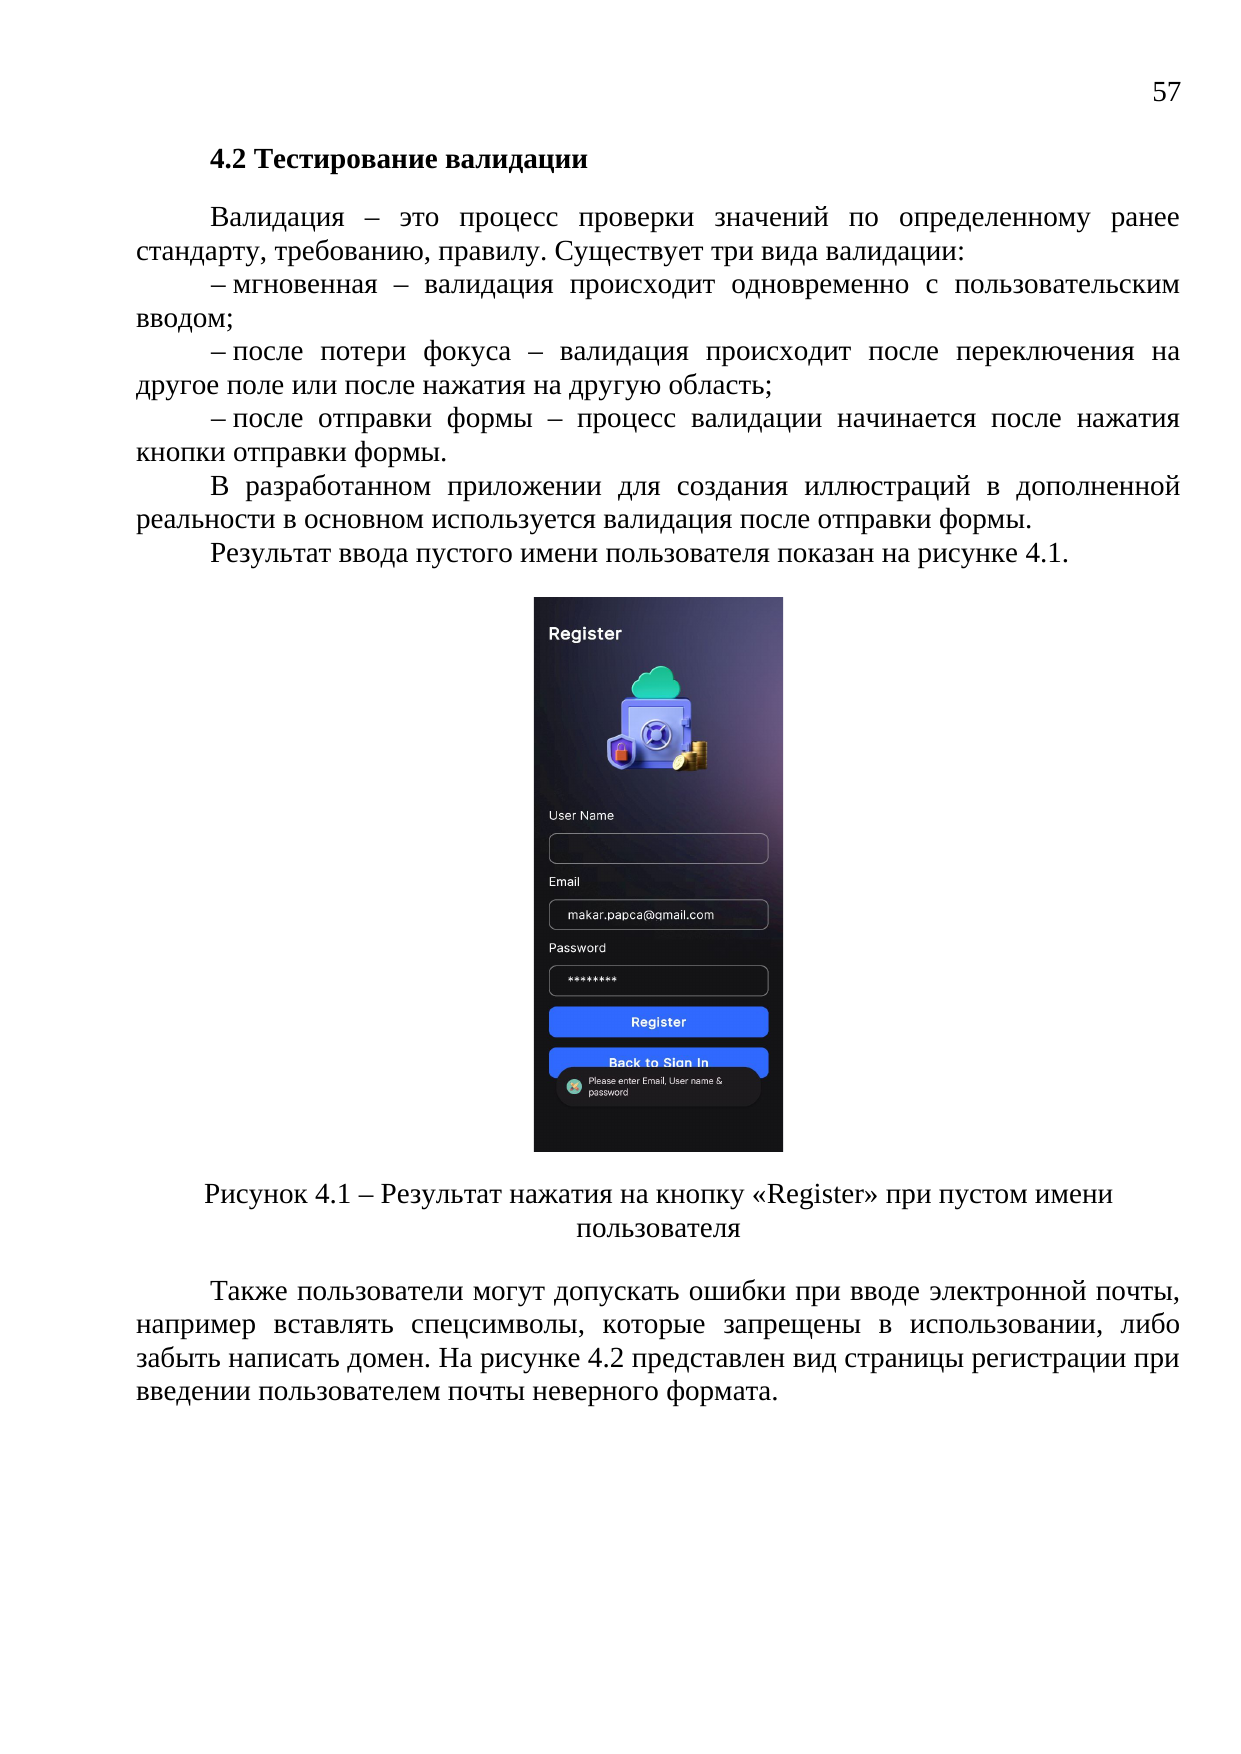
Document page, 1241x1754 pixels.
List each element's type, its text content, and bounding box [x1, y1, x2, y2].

text Результат ввода пустого имени пользователя показан на рисунке 4.1. [136, 535, 1181, 568]
list мгновенная – валидация происходит одновременно с пользовательским вводом; [136, 266, 1181, 333]
list после потери фокуса – валидация происходит после переключения на другое поле или после нажатия на другую область; [136, 333, 1181, 401]
text Валидация – это процесс проверки значений по определенному ранее стандарту, требованию, правилу. Существует три вида валидации: [136, 199, 1181, 266]
text Рисунок 4.1 – Результат нажатия на кнопку «Register» при пустом имени пользователя [136, 1177, 1181, 1244]
picture [533, 597, 784, 1152]
text В разработанном приложении для создания иллюстраций в дополненной реальности в основном используется валидация после отправки формы. [136, 468, 1181, 535]
text 4.2 Тестирование валидации [136, 141, 1181, 174]
text Также пользователи могут допускать ошибки при вводе электронной почты, например вставлять спецсимволы, которые запрещены в использовании, либо забыть написать домен. На рисунке 4.2 представлен вид страницы регистрации при введении пользователем почты неверного формата. [136, 1273, 1181, 1407]
list после отправки формы – процесс валидации начинается после нажатия кнопки отправки формы. [136, 401, 1181, 468]
